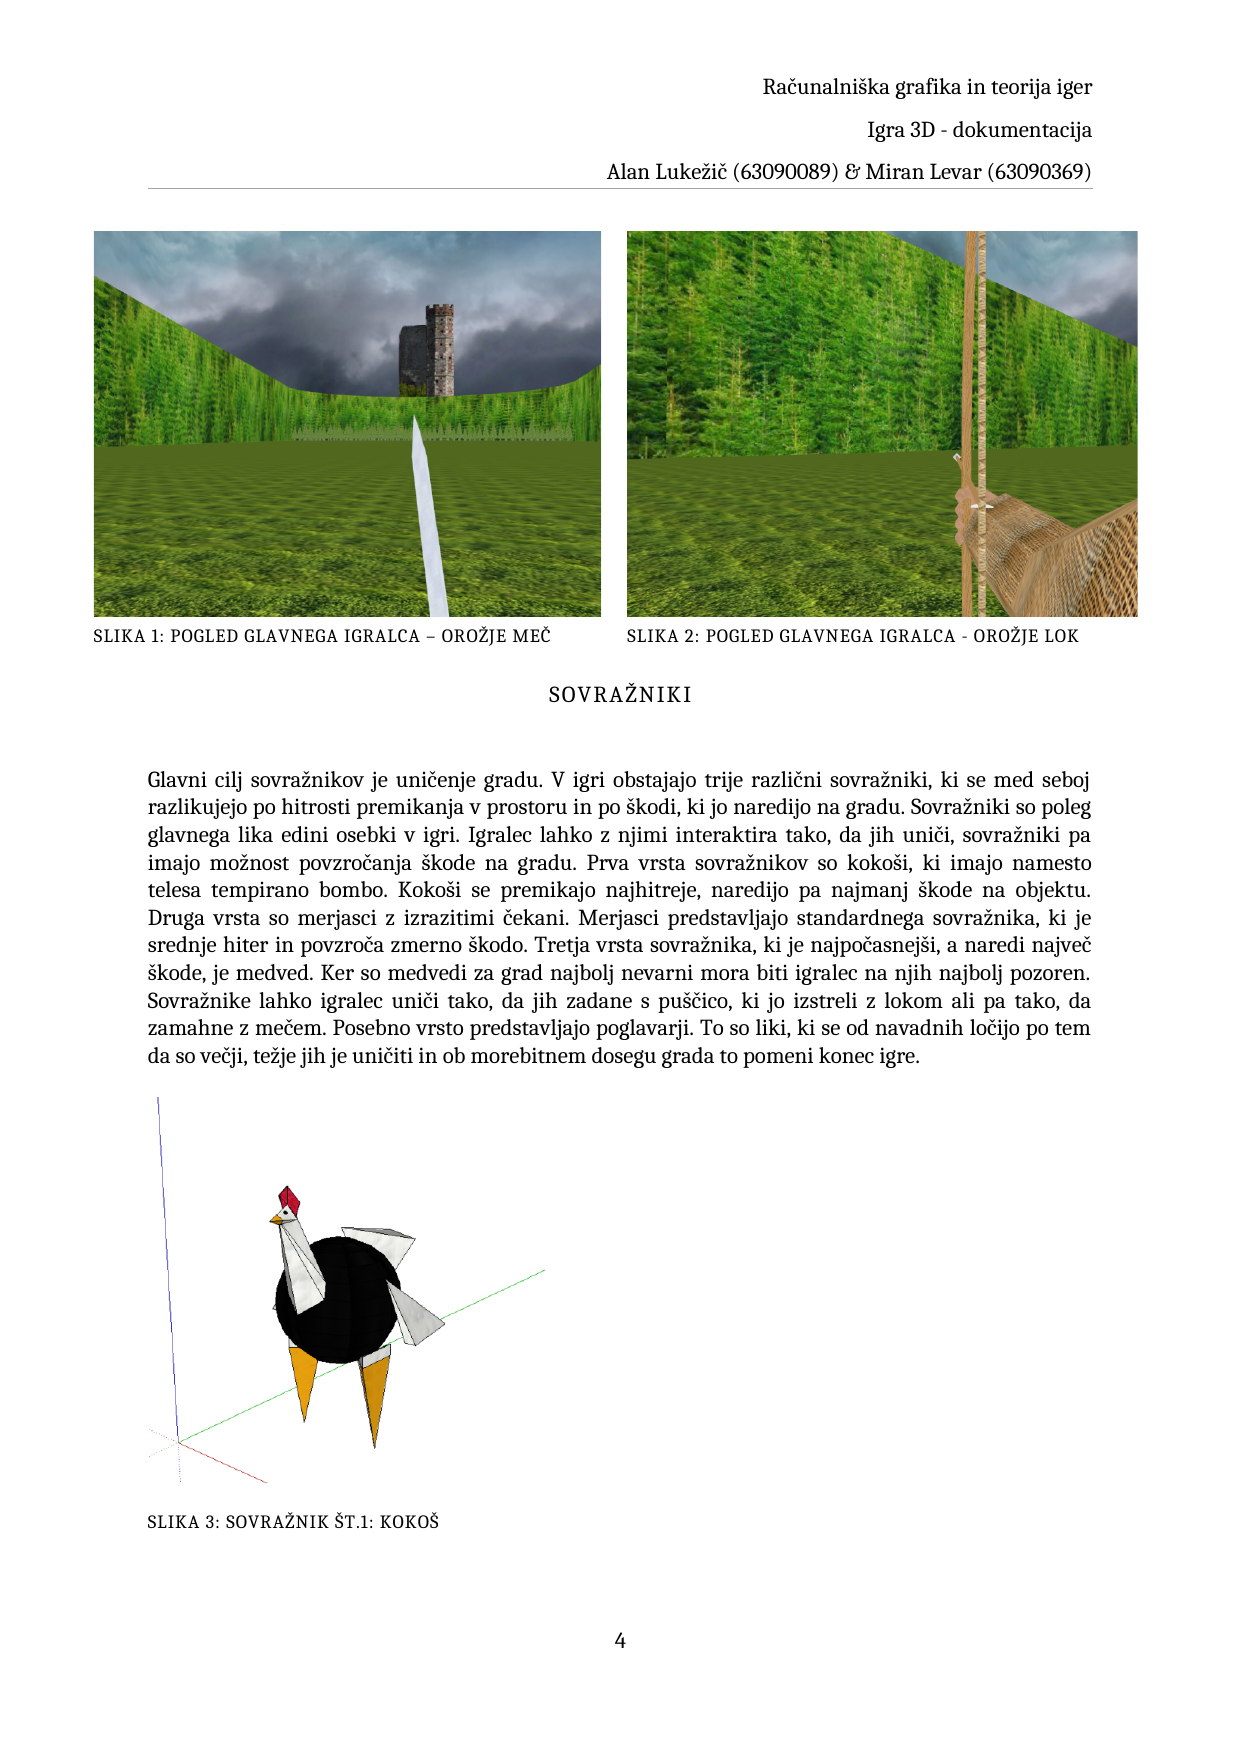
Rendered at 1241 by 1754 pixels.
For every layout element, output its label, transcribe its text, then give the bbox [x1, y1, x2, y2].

picture [147, 1097, 545, 1483]
subtitle Sovražniki [148, 682, 1093, 708]
picture [627, 231, 1138, 617]
text Glavni cilj sovražnikov je uničenje gradu. V igri obstajajo trije različni sovražniki, ki se med seboj razlikujejo po hitrosti premikanja v prostoru in po škodi, ki jo naredijo na gradu. Sovražniki so poleg glavnega lika edini osebki v igri. Igralec lahko z njimi interaktira tako, da jih uniči, sovražniki pa imajo možnost povzročanja škode na gradu. Prva vrsta sovražnikov so kokoši, ki imajo namesto telesa tempirano bombo. Kokoši se premikajo najhitreje, naredijo pa najmanj škode na objektu. Druga vrsta so merjasci z izrazitimi čekani. Merjasci predstavljajo standardnega sovražnika, ki je srednje hiter in povzroča zmerno škodo. Tretja vrsta sovražnika, ki je najpočasnejši, a naredi največ škode, je medved. Ker so medvedi za grad najbolj nevarni mora biti igralec na njih najbolj pozoren. Sovražnike lahko igralec uniči tako, da jih zadane s puščico, ki jo izstreli z lokom ali pa tako, da zamahne z mečem. Posebno vrsto predstavljajo poglavarji. To so liki, ki se od navadnih ločijo po tem da so večji, težje jih je uničiti in ob morebitnem dosegu grada to pomeni konec igre. [148, 767, 1093, 1069]
picture [93, 231, 602, 617]
text Slika 3: Sovražnik št.1: kokoš [148, 1512, 1093, 1533]
